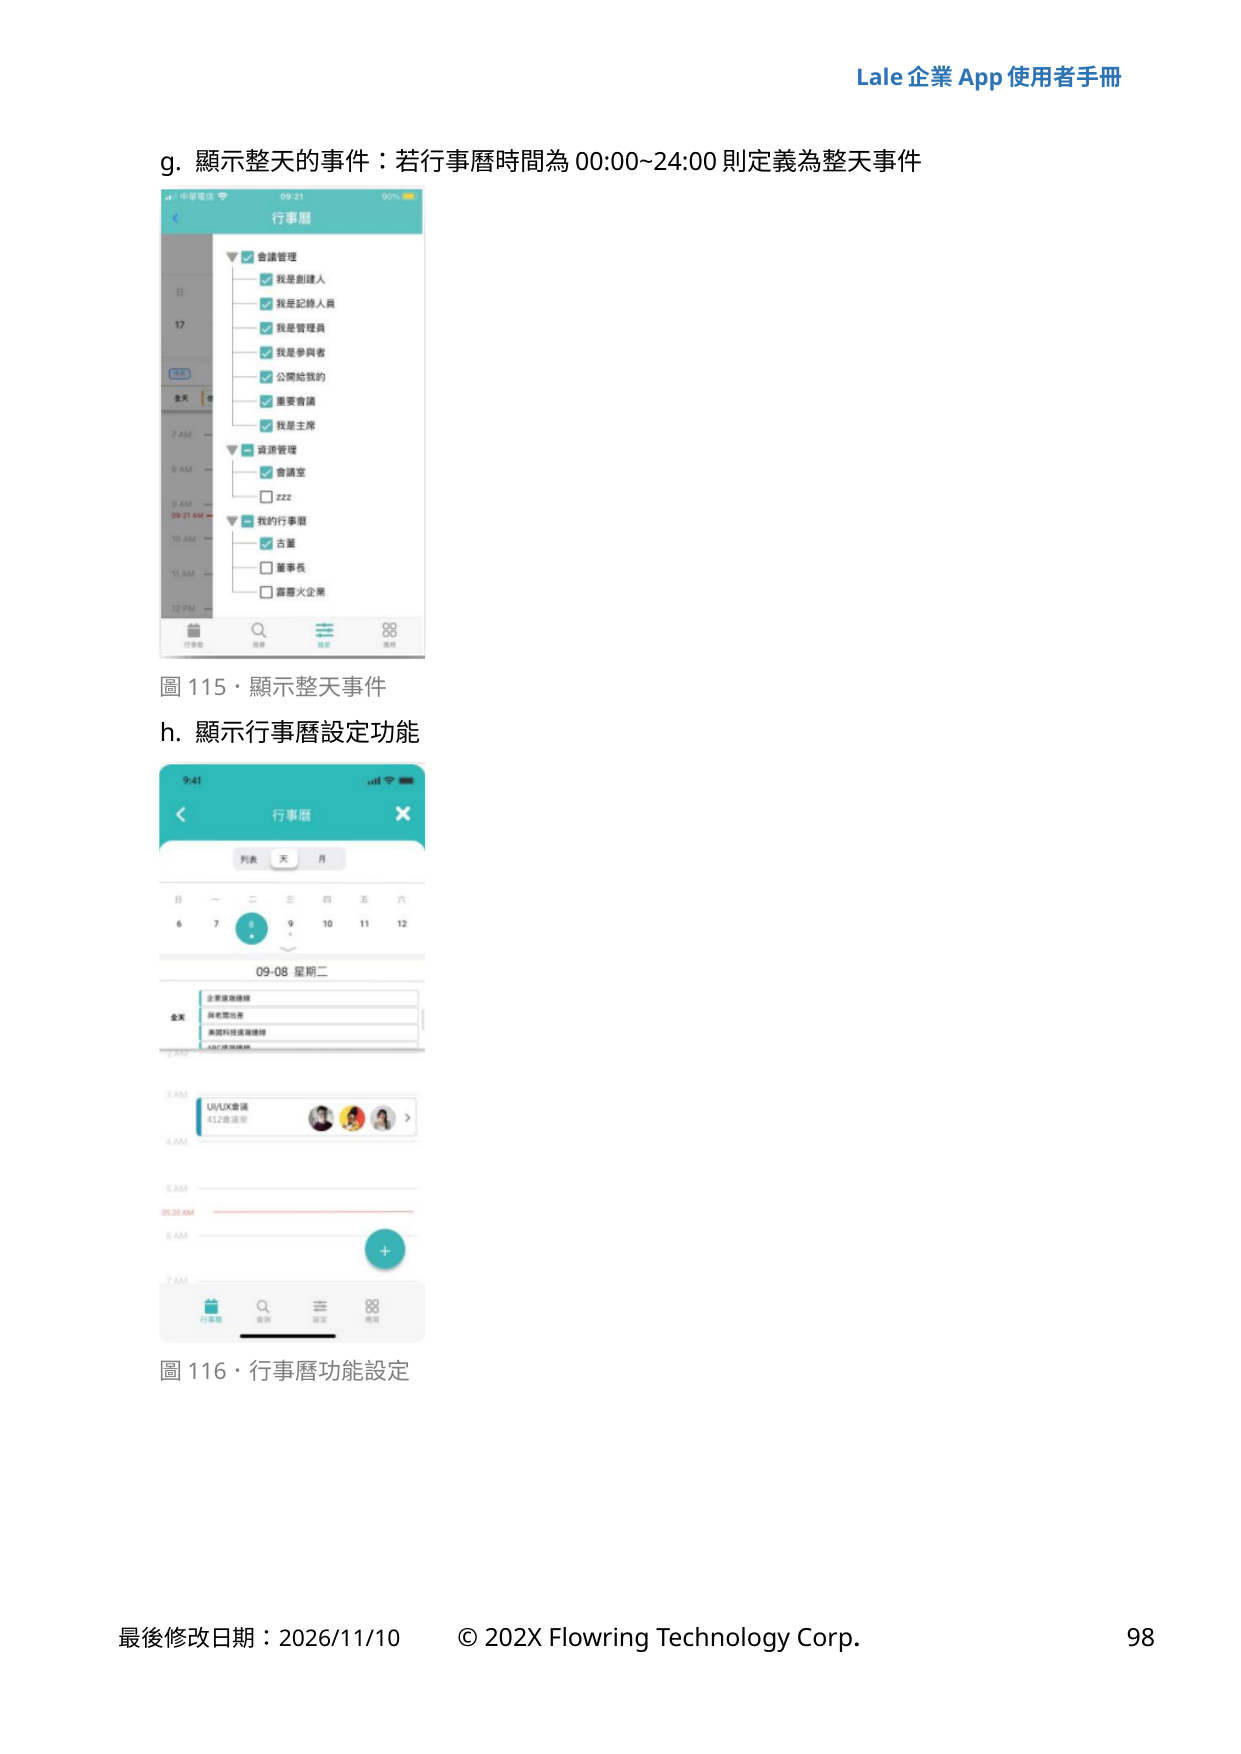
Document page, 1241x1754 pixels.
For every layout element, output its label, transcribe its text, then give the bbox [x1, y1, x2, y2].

list 顯示行事曆設定功能 [159, 713, 1122, 749]
list 顯示整天的事件：若行事曆時間為00:00~24:00則定義為整天事件 [159, 142, 1122, 178]
text 圖115．顯示整天事件 [118, 188, 1122, 702]
text 圖116．行事曆功能設定 [118, 759, 1122, 1386]
picture [159, 185, 426, 659]
picture [159, 762, 426, 1343]
